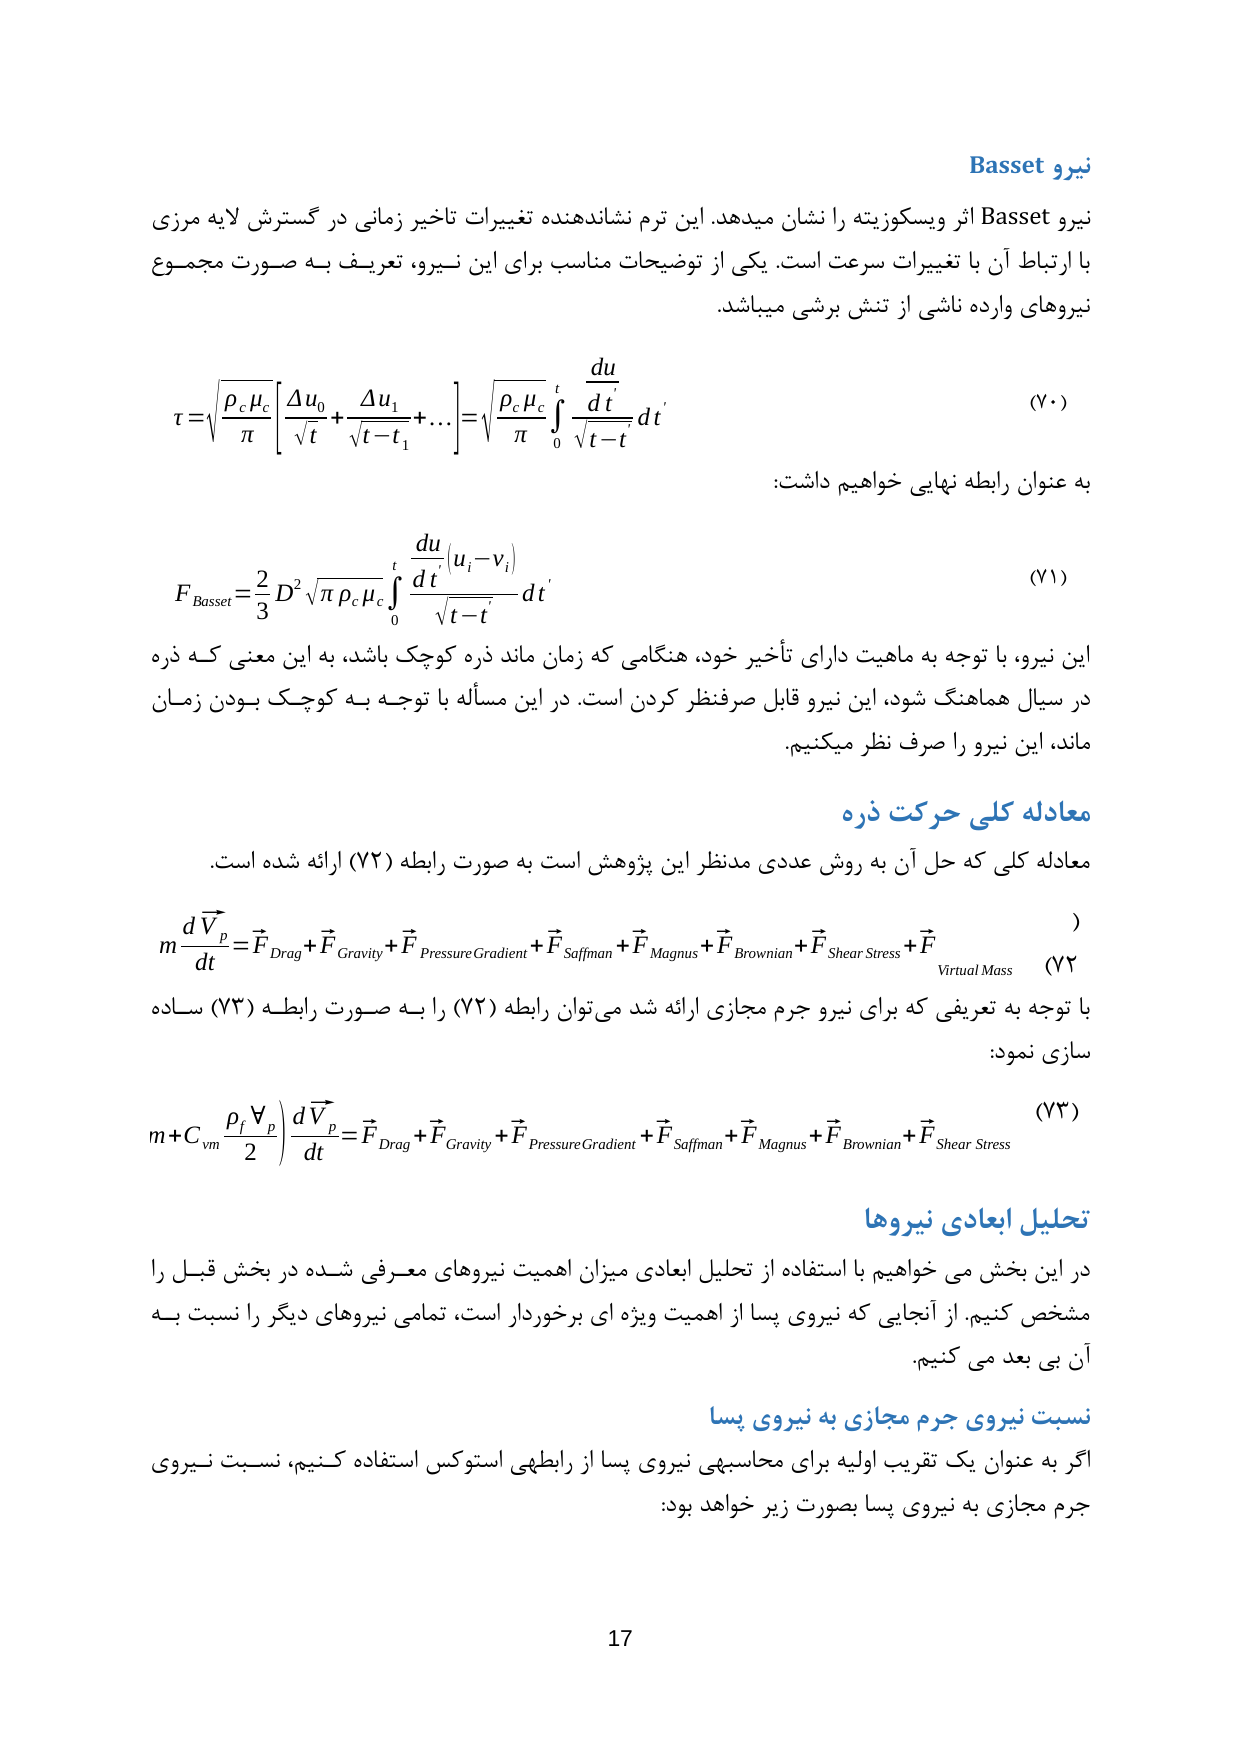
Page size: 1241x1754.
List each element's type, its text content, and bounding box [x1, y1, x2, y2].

text به عنوان رابطه نهایی خواهیم داشت: [150, 469, 1090, 499]
table_header [150, 1100, 1022, 1182]
subtitle تحلیل ابعادی نیروها [150, 1207, 1090, 1240]
text معادله کلی که حل آن به روش عددی مدنظر این پژوهش است به صورت رابطه (72) ارائه شده است. [150, 849, 1090, 878]
text این نیرو، با توجه به ماهیت دارای تأخیر خود، هنگامی که زمان ماند ذره کوچک باشد، به این معنی که ذره در سیال هماهنگ شود، این نیرو قابل صرفنظر کردن است. در این مسأله با توجه به کوچک بودن زمان ماند، این نیرو را صرف نظر میکنیم. [150, 643, 1090, 759]
table_header (72) [1024, 910, 1090, 996]
table_header [163, 530, 928, 643]
text با توجه به تعریفی که برای نیرو جرم مجازی ارائه شد می‌توان رابطه (72) را به صورت رابطه (73) ساده سازی نمود: [150, 996, 1090, 1068]
table_header [150, 910, 1024, 996]
table_header (70) [928, 353, 1078, 469]
text اگر به عنوان یک تقریب اولیه برای محاسبهی نیروی پسا از رابطهی استوکس استفاده کنیم، نسبت نیروی جرم مجازی به نیروی پسا بصورت زیر خواهد بود: [150, 1449, 1090, 1522]
subtitle نیرو Basset [150, 150, 1090, 184]
subtitle معادله کلی حرکت ذره [150, 799, 1090, 832]
text در این بخش می خواهیم با استفاده از تحلیل ابعادی میزان اهمیت نیروهای معرفی شده در بخش قبل را مشخص کنیم. از آنجایی که نیروی پسا از اهمیت ویژه ای برخوردار است، تمامی نیروهای دیگر را نسبت به آن بی بعد می کنیم. [150, 1257, 1090, 1374]
table_header [163, 353, 928, 469]
subtitle نسبت نیروی جرم مجازی به نیروی پسا [150, 1405, 1090, 1434]
table_header (73) [1022, 1100, 1089, 1182]
text نیرو Basset اثر ویسکوزیته را نشان میدهد. این ترم نشاندهنده تغییرات تاخیر زمانی در گسترش لایه مرزی با ارتباط آن با تغییرات سرعت است. یکی از توضیحات مناسب برای این نیرو، تعریف به صورت مجموع نیروهای وارده ناشی از تنش برشی میباشد. [150, 201, 1090, 322]
table_header (71) [928, 530, 1078, 643]
